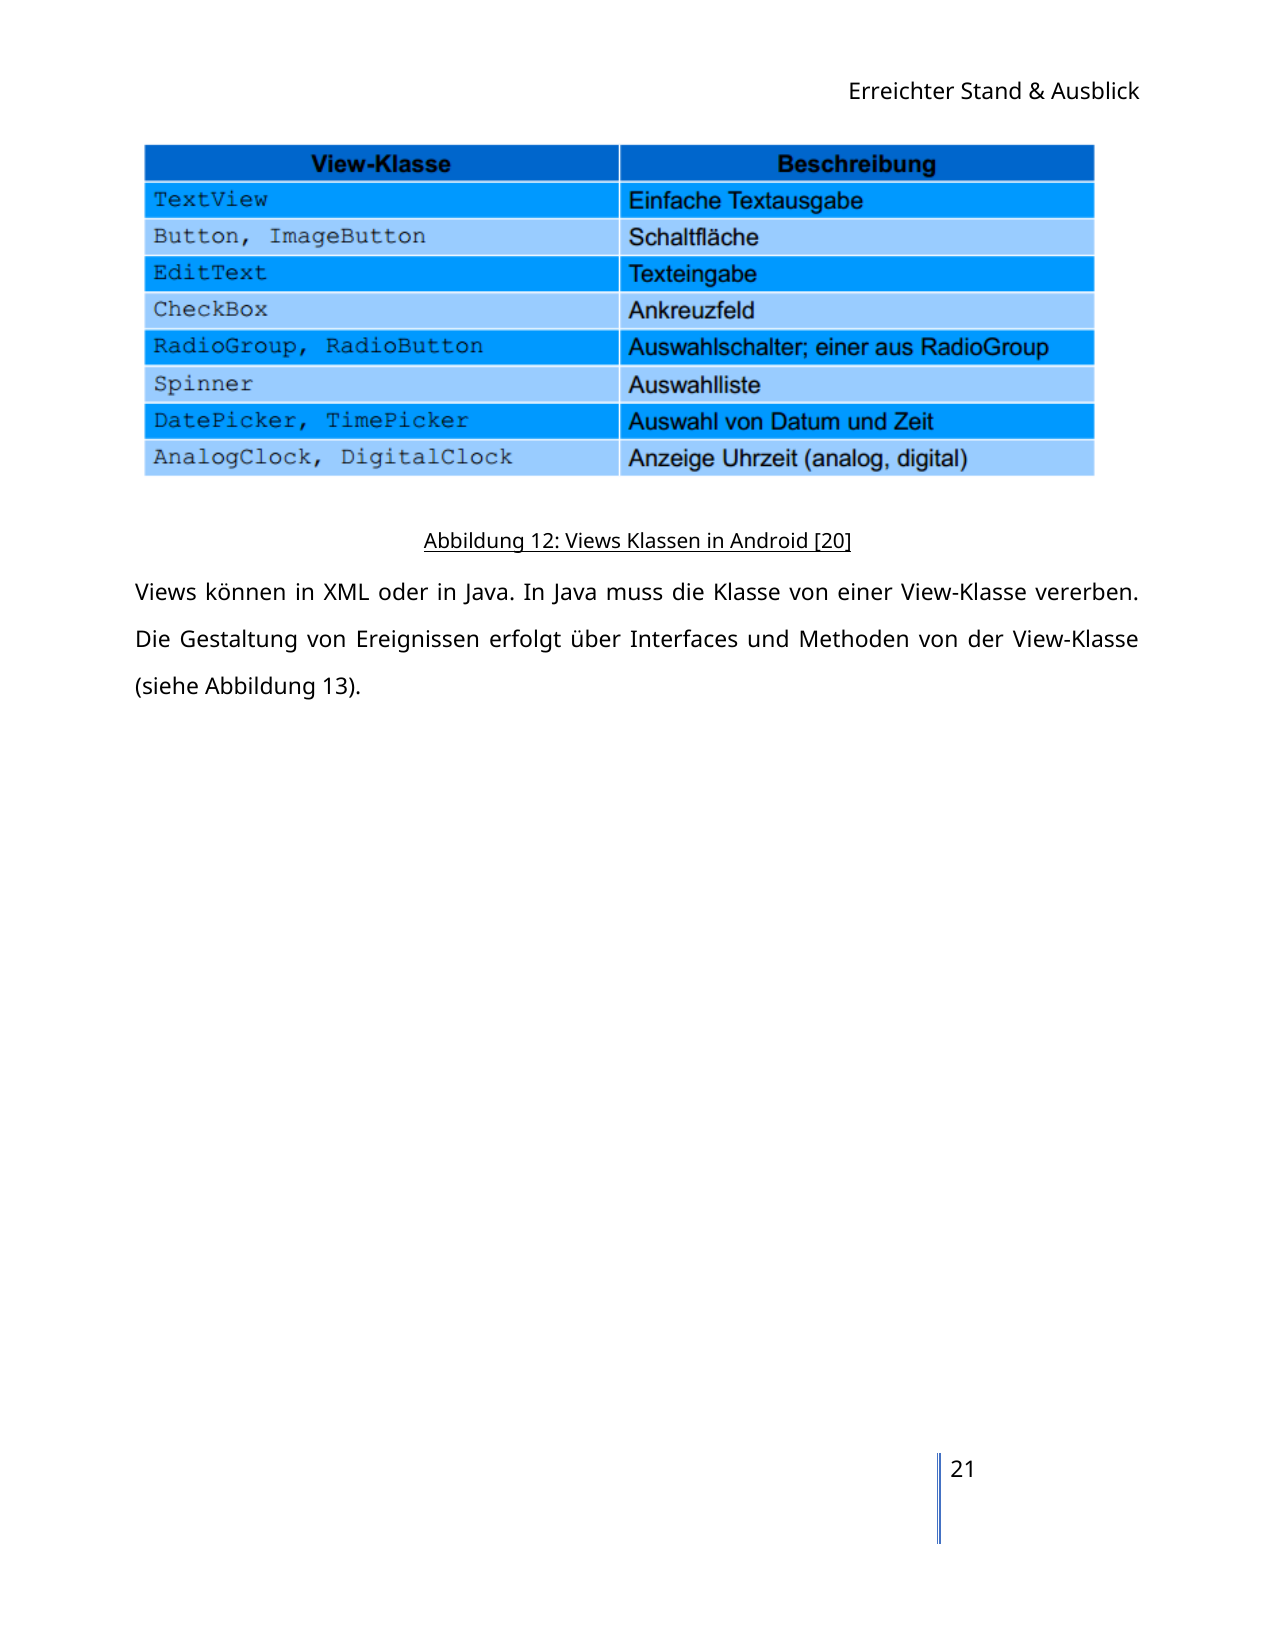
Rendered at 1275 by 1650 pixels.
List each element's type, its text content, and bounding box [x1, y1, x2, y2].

text Views können in XML oder in Java. In Java muss die Klasse von einer View-Klasse vererben. Die Gestaltung von Ereignissen erfolgt über Interfaces und Methoden von der View-Klasse (siehe Abbildung 13). [135, 576, 1140, 701]
picture [134, 135, 1111, 495]
text Abbildung 12: Views Klassen in Android [135, 527, 1140, 555]
